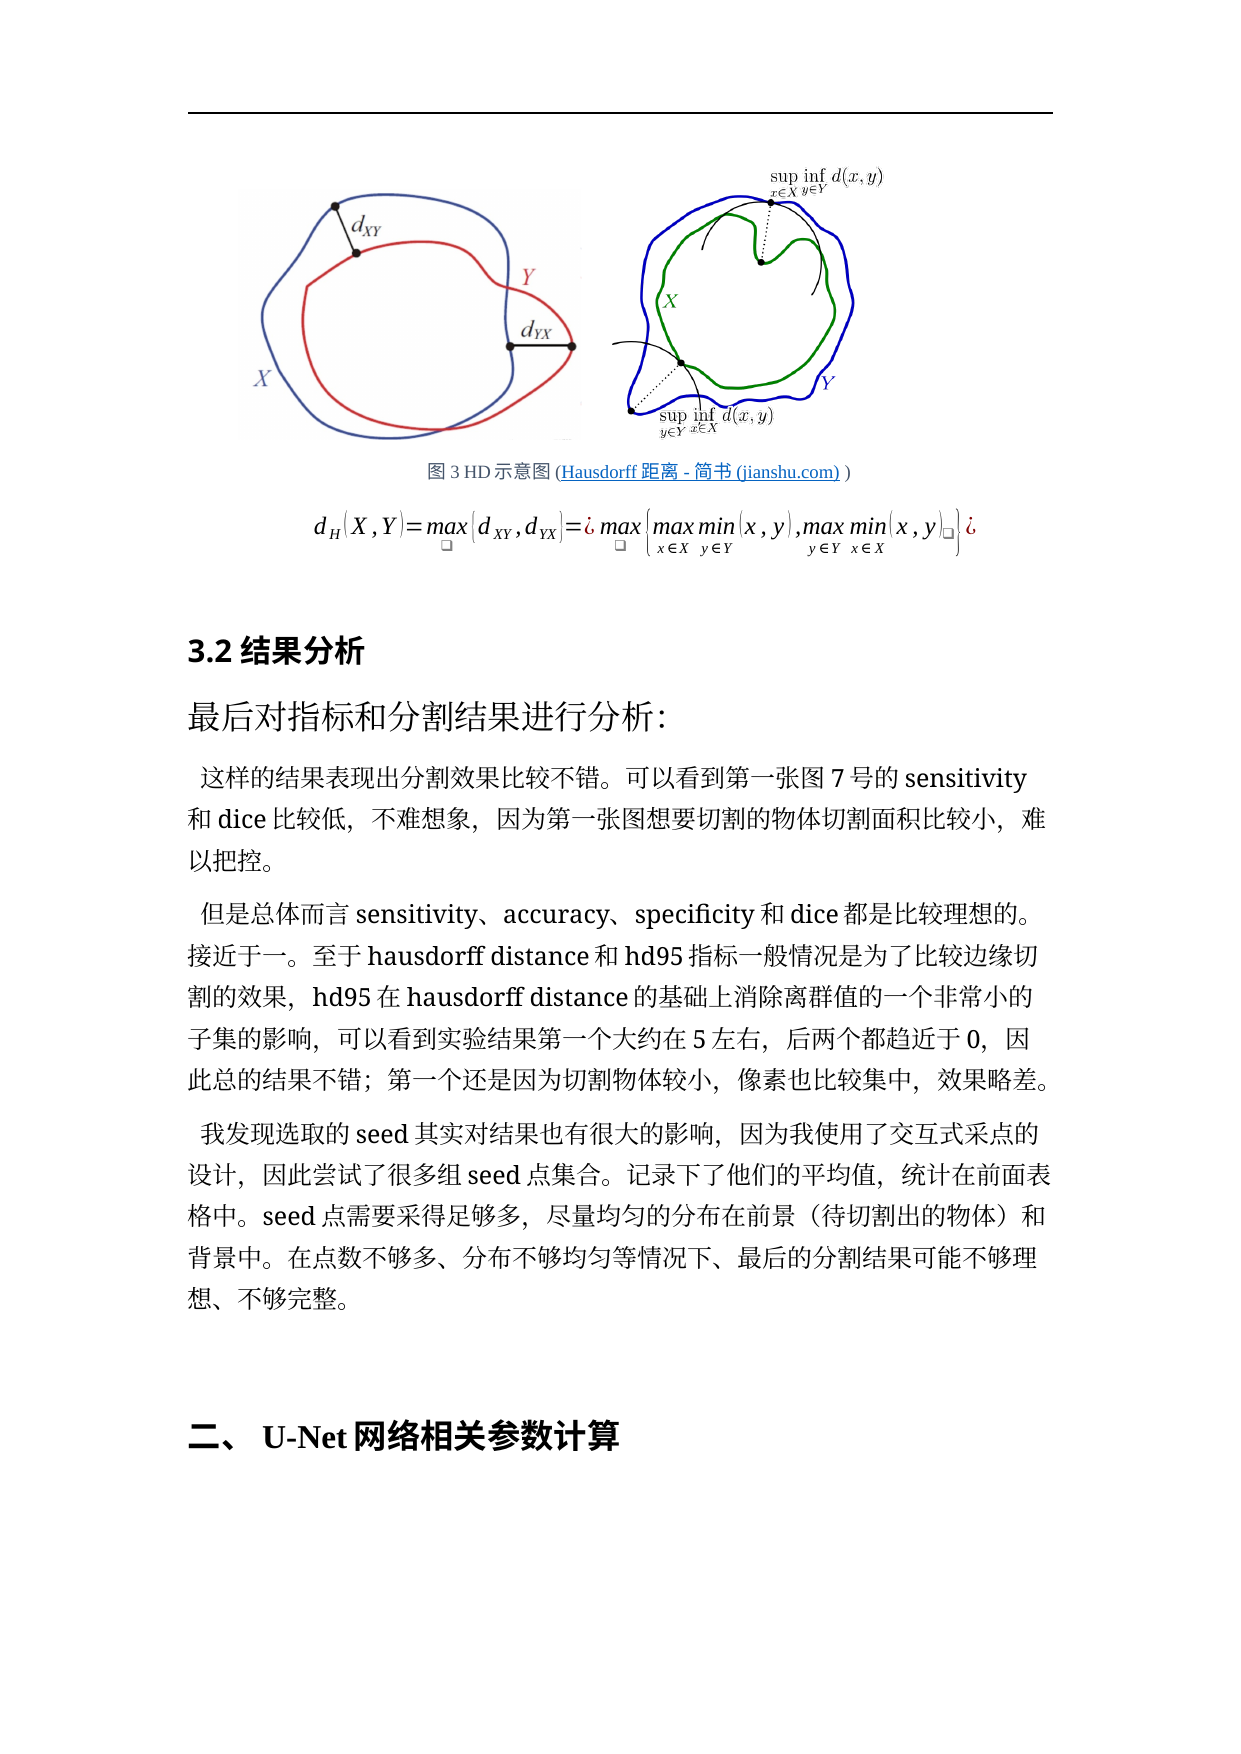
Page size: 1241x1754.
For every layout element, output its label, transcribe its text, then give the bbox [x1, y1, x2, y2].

text 图 3 HD示意图 (Hausdorff 距离 - 简书 (jianshu.com) ) [187, 454, 1053, 487]
subtitle 3.2 结果分析 [187, 626, 1053, 672]
text 我发现选取的seed其实对结果也有很大的影响，因为我使用了交互式采点的设计，因此尝试了很多组seed点集合。记录下了他们的平均值，统计在前面表格中。seed点需要采得足够多，尽量均匀的分布在前景（待切割出的物体）和背景中。在点数不够多、分布不够均匀等情况下、最后的分割结果可能不够理想、不够完整。 [187, 1114, 1053, 1316]
picture [237, 189, 582, 440]
text 这样的结果表现出分割效果比较不错。可以看到第一张图7号的sensitivity和dice比较低，不难想象，因为第一张图想要切割的物体切割面积比较小，难以把控。 [187, 759, 1053, 877]
subtitle 二、 U-Net网络相关参数计算 [187, 1402, 1053, 1467]
text 但是总体而言sensitivity、accuracy、specificity和dice都是比较理想的。接近于一。至于hausdorff distance和hd95指标一般情况是为了比较边缘切割的效果，hd95在hausdorff distance的基础上消除离群值的一个非常小的子集的影响，可以看到实验结果第一个大约在5左右，后两个都趋近于0，因此总的结果不错；第一个还是因为切割物体较小，像素也比较集中，效果略差。 [187, 895, 1053, 1097]
picture [606, 162, 885, 440]
text 最后对指标和分割结果进行分析： [187, 691, 1053, 739]
